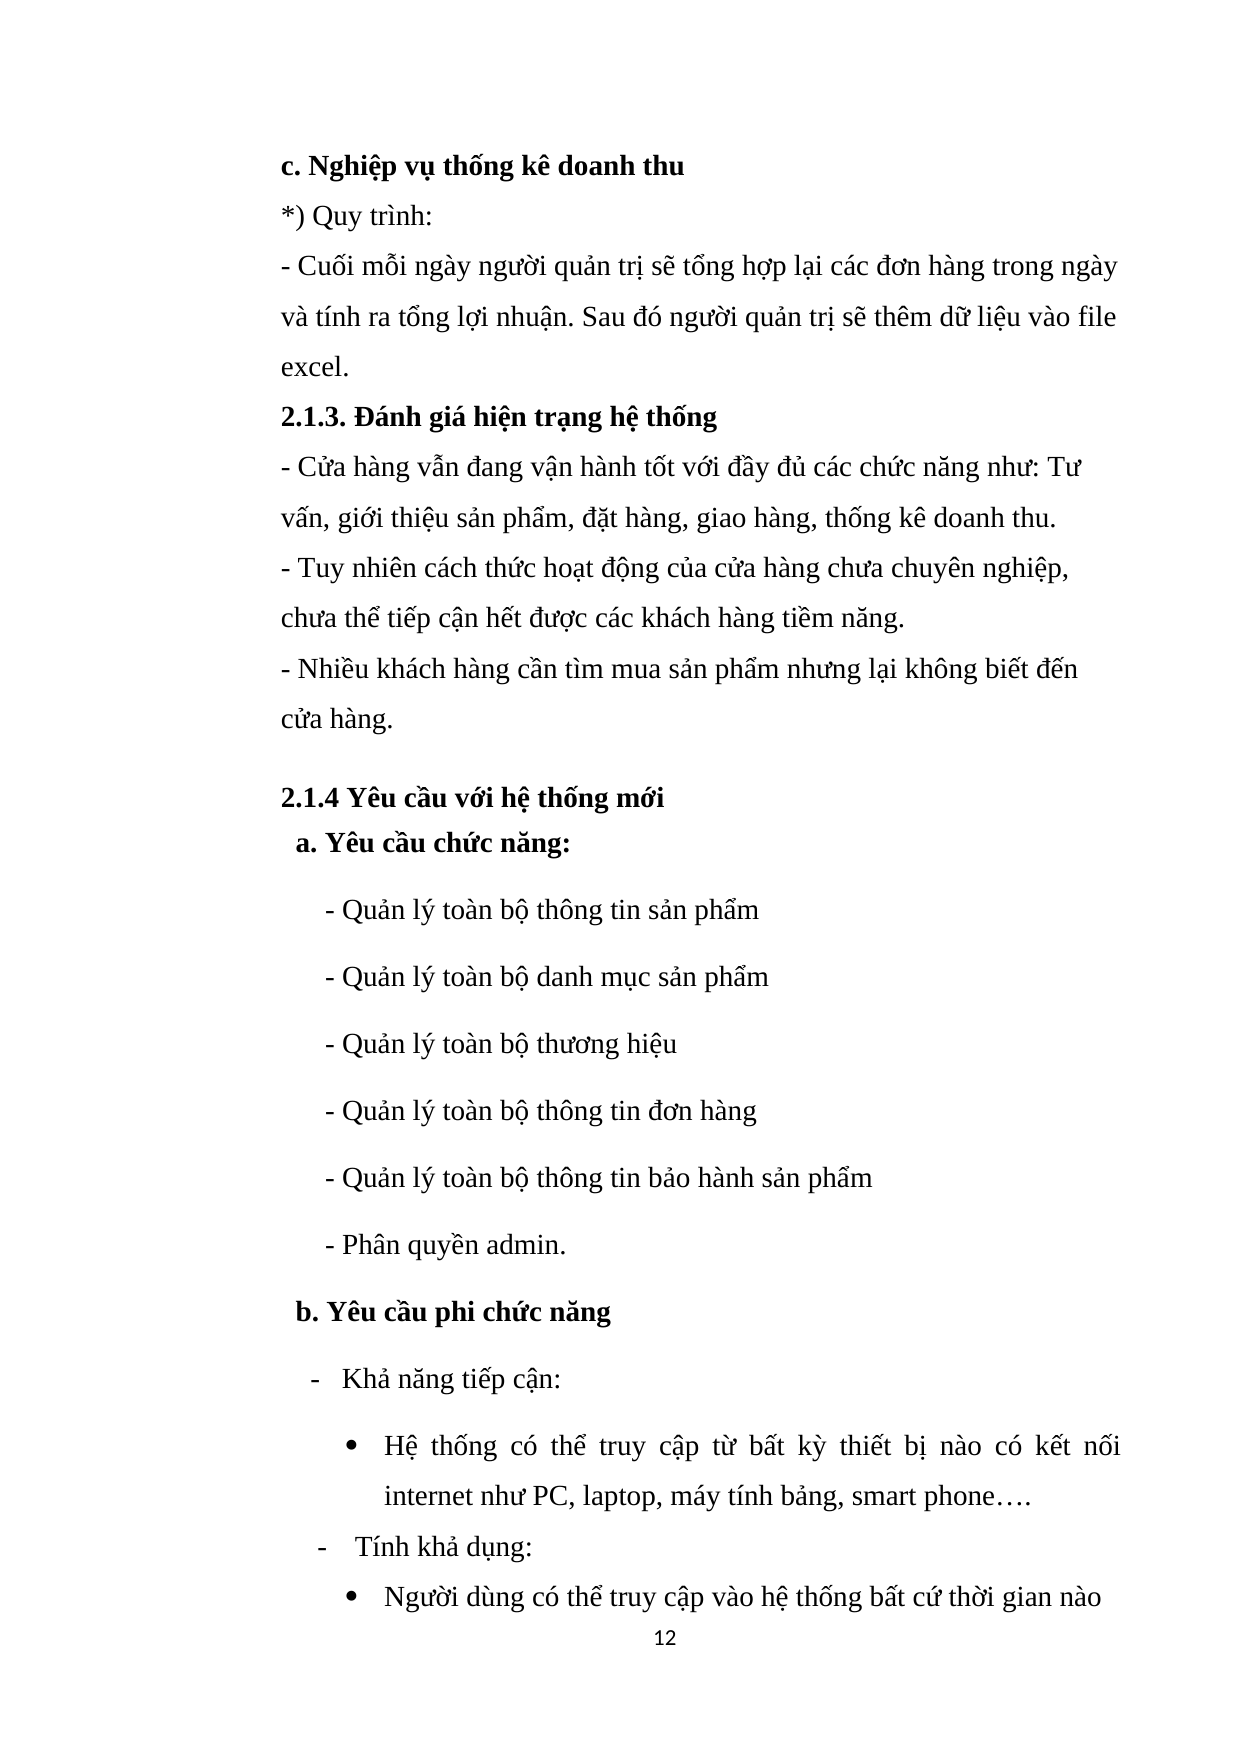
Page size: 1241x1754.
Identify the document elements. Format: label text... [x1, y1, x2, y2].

list - Cuối mỗi ngày người quản trị sẽ tổng hợp lại các đơn hàng trong ngày và tính ra tổng lợi nhuận. Sau đó người quản trị sẽ thêm dữ liệu vào file excel. [281, 248, 1122, 382]
list - Cửa hàng vẫn đang vận hành tốt với đầy đủ các chức năng như: Tư vấn, giới thiệu sản phẩm, đặt hàng, giao hàng, thống kê doanh thu. [281, 449, 1122, 533]
list *) Quy trình: [281, 198, 1122, 232]
text - Quản lý toàn bộ thông tin sản phẩm [325, 892, 1122, 926]
list - Tuy nhiên cách thức hoạt động của cửa hàng chưa chuyên nghiệp, chưa thể tiếp cận hết được các khách hàng tiềm năng. [281, 550, 1122, 634]
text - Phân quyền admin. [325, 1227, 1122, 1261]
list - Nhiều khách hàng cần tìm mua sản phẩm nhưng lại không biết đến cửa hàng. [281, 651, 1122, 735]
text - Quản lý toàn bộ danh mục sản phẩm [325, 959, 1122, 993]
list Hệ thống có thể truy cập từ bất kỳ thiết bị nào có kết nối internet như PC, laptop, máy tính bảng, smart phone…. [346, 1428, 1122, 1512]
text b. Yêu cầu phi chức năng [295, 1294, 1122, 1327]
subtitle 2.1.4 Yêu cầu với hệ thống mới [281, 781, 1122, 814]
list Người dùng có thể truy cập vào hệ thống bất cứ thời gian nào [346, 1579, 1122, 1613]
text a. Yêu cầu chức năng: [295, 825, 1122, 859]
list 2.1.3. Đánh giá hiện trạng hệ thống [281, 399, 1122, 433]
list c. Nghiệp vụ thống kê doanh thu [281, 148, 1122, 181]
text - Quản lý toàn bộ thông tin bảo hành sản phẩm [325, 1160, 1122, 1193]
text - Quản lý toàn bộ thông tin đơn hàng [325, 1093, 1122, 1127]
text - Khả năng tiếp cận: [310, 1361, 1122, 1394]
text - Quản lý toàn bộ thương hiệu [325, 1026, 1122, 1059]
list Tính khả dụng: [317, 1529, 1122, 1562]
